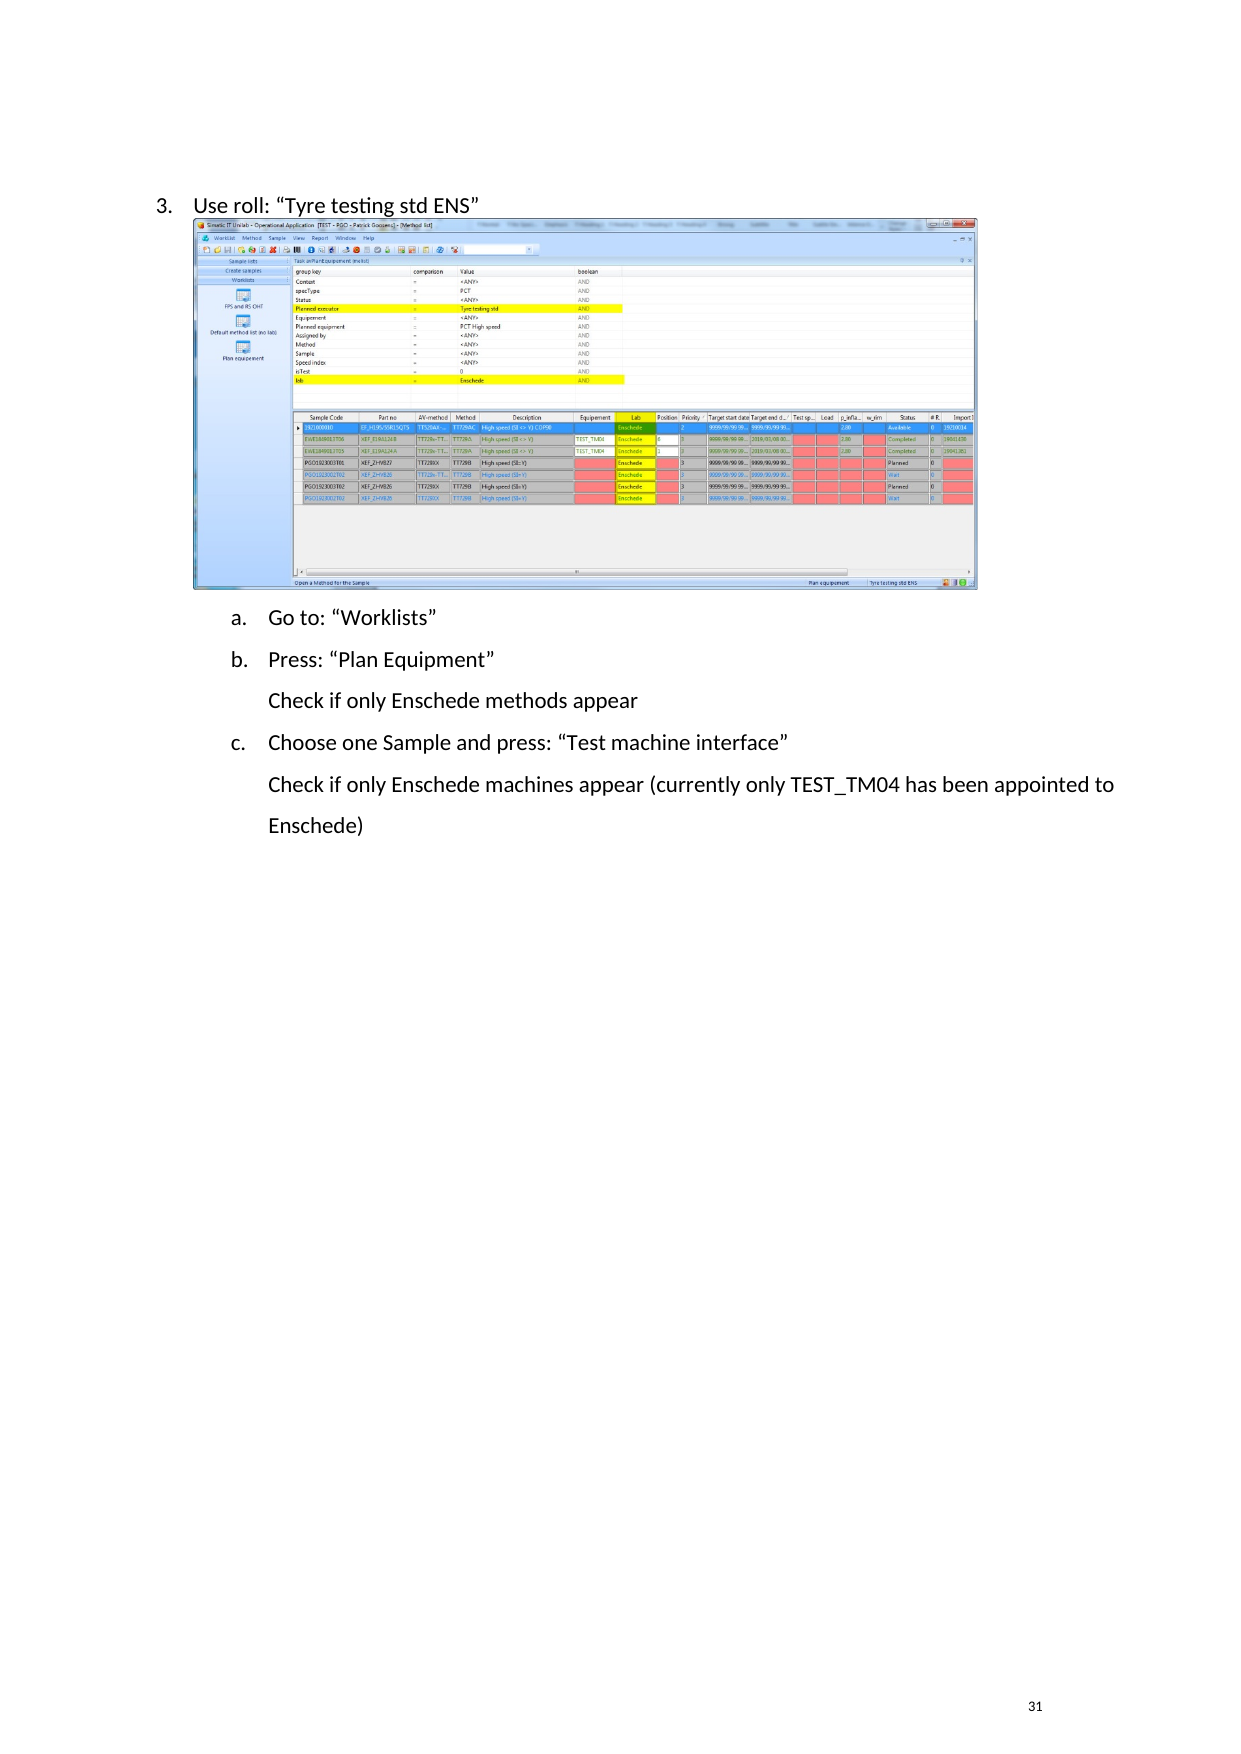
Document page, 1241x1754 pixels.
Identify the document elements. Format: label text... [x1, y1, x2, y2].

picture [193, 218, 978, 590]
list Go to: “Worklists” [231, 589, 1137, 631]
list Choose one Sample and press: “Test machine interface” Check if only Enschede machines appear (currently only TEST_TM04 has been appointed to Enschede) [231, 714, 1137, 839]
list Press: “Plan Equipment” Check if only Enschede methods appear [231, 631, 1137, 714]
